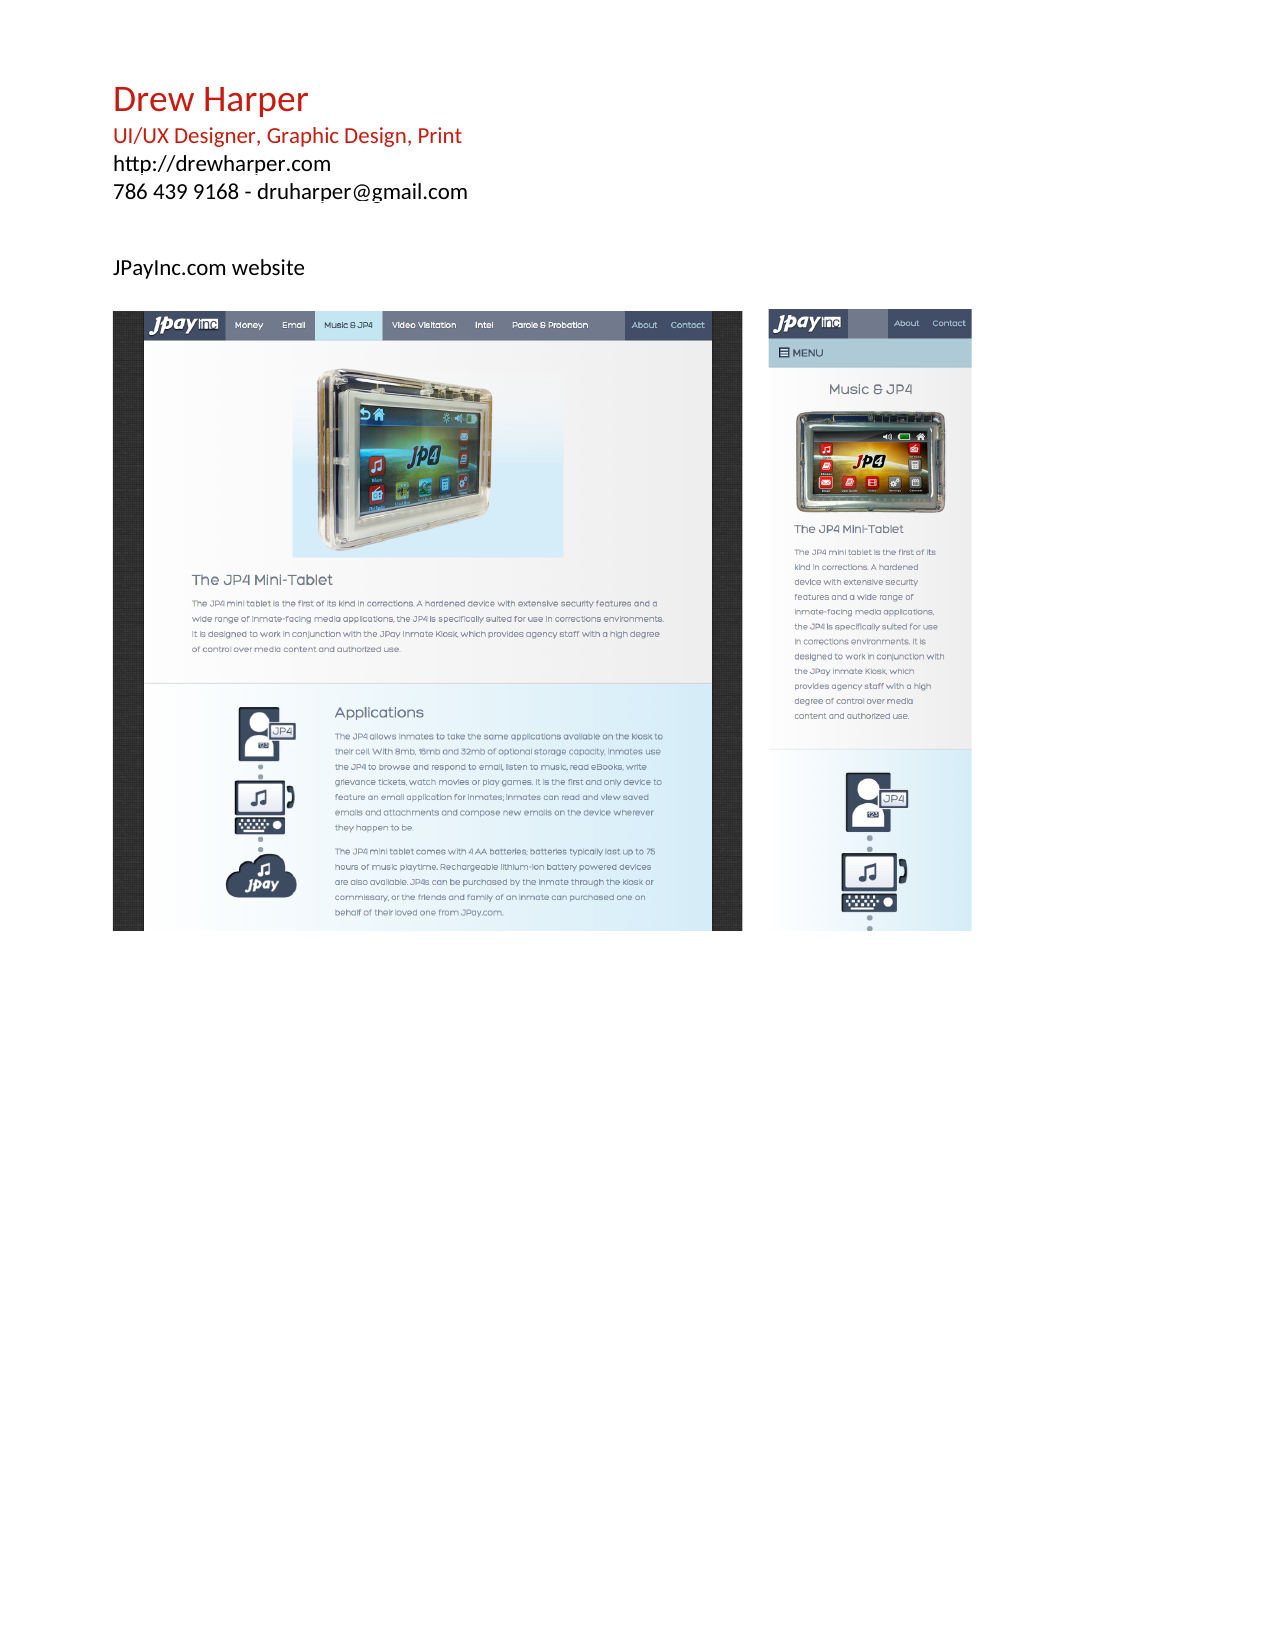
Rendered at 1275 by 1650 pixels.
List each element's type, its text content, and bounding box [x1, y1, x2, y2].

text JPayInc.com website [113, 253, 1162, 281]
picture [768, 309, 972, 931]
picture [112, 311, 743, 931]
